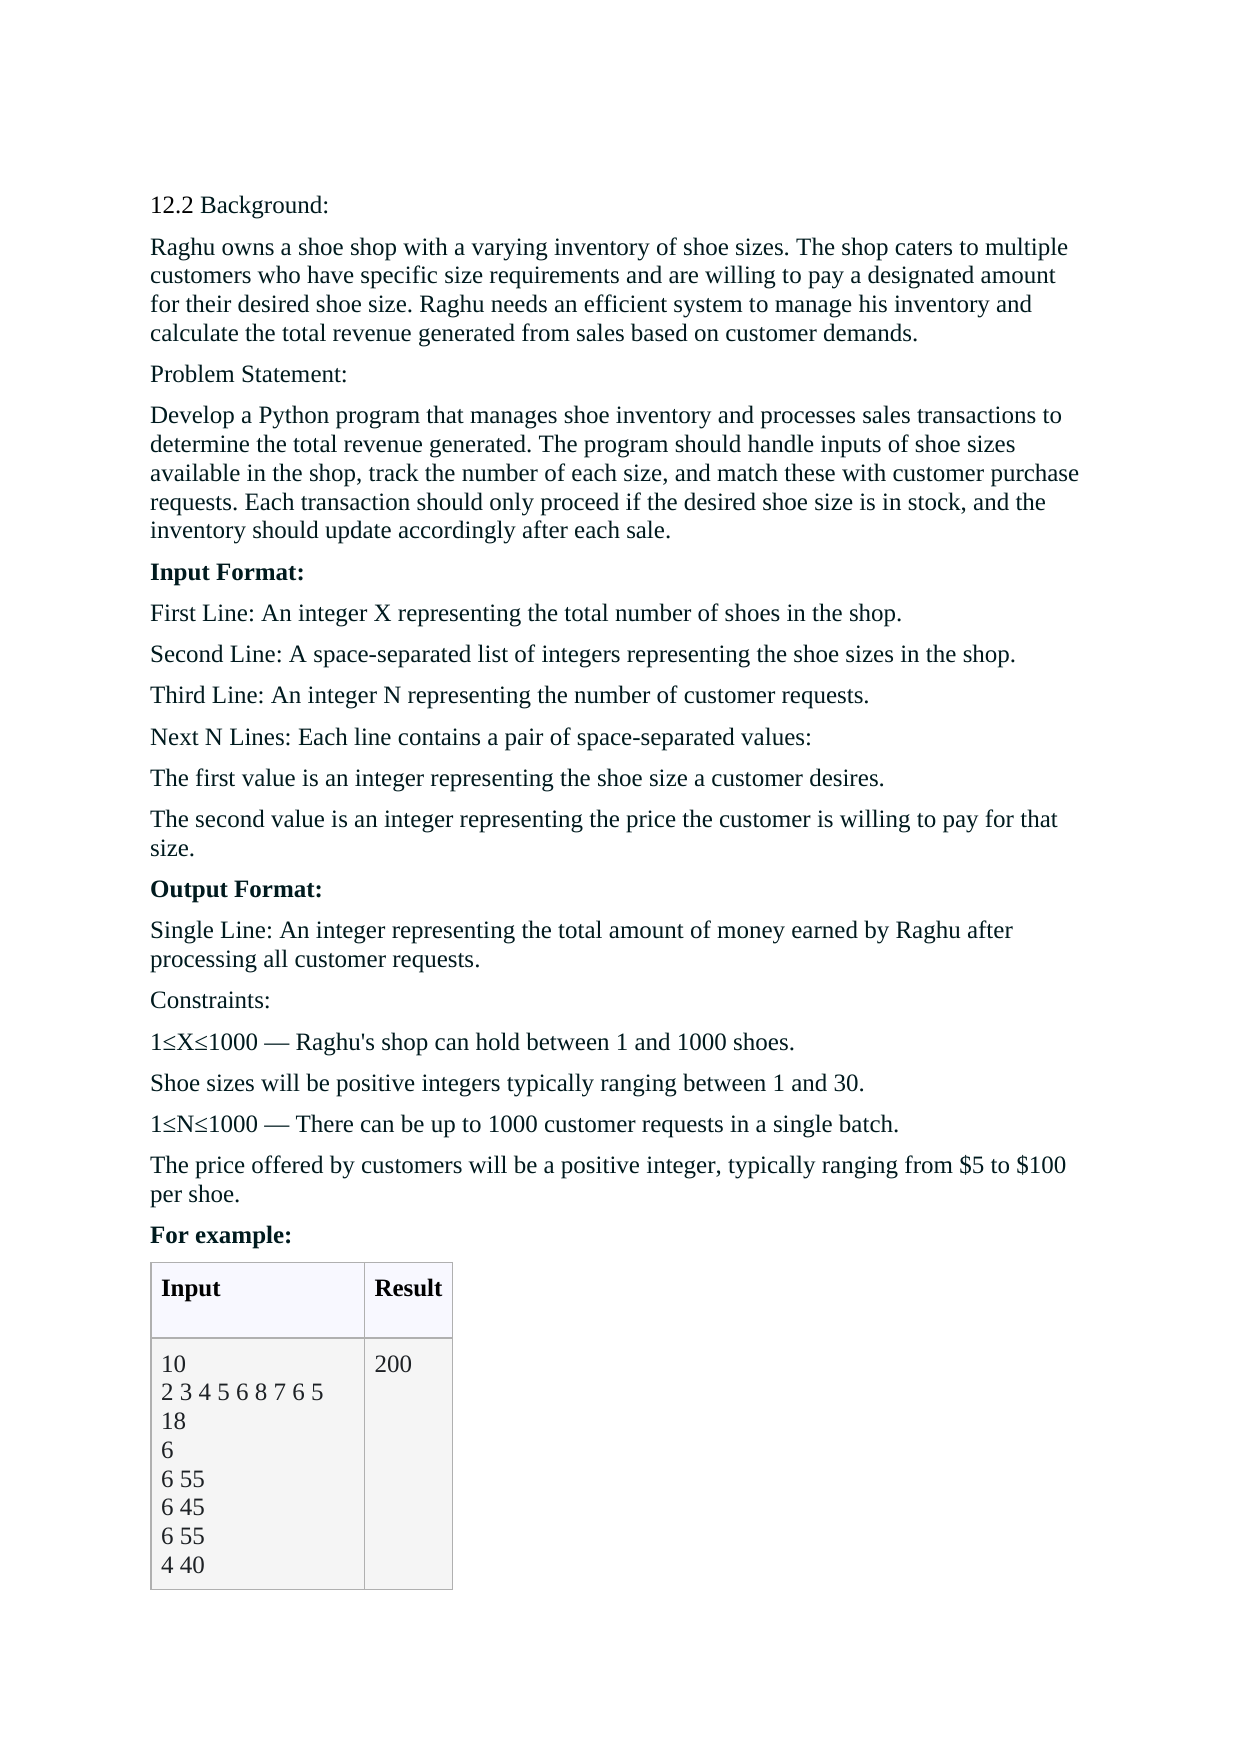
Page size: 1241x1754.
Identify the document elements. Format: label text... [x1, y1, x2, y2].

text 1≤N≤1000 — There can be up to 1000 customer requests in a single batch. [150, 1109, 1090, 1138]
text For example: [150, 1221, 1090, 1249]
text Second Line: A space-separated list of integers representing the shoe sizes in the shop. [150, 639, 1090, 668]
text First Line: An integer X representing the total number of shoes in the shop. [150, 598, 1090, 627]
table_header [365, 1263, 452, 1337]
text Raghu owns a shoe shop with a varying inventory of shoe sizes. The shop caters to multiple customers who have specific size requirements and are willing to pay a designated amount for their desired shoe size. Raghu needs an efficient system to manage his inventory and calculate the total revenue generated from sales based on customer demands. [150, 232, 1090, 347]
text Output Format: [150, 874, 1090, 903]
text 1≤X≤1000 — Raghu's shop can hold between 1 and 1000 shoes. [150, 1027, 1090, 1056]
text Constraints: [150, 986, 1090, 1014]
text Next N Lines: Each line contains a pair of space-separated values: [150, 722, 1090, 751]
text Third Line: An integer N representing the number of customer requests. [150, 681, 1090, 709]
text Shoe sizes will be positive integers typically ranging between 1 and 30. [150, 1068, 1090, 1097]
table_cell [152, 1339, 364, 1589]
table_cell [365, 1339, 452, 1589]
text The second value is an integer representing the price the customer is willing to pay for that size. [150, 804, 1090, 862]
text 12.2 Background: [150, 191, 1090, 219]
text Input Format: [150, 557, 1090, 586]
text Single Line: An integer representing the total amount of money earned by Raghu after processing all customer requests. [150, 916, 1090, 973]
text The first value is an integer representing the shoe size a customer desires. [150, 763, 1090, 792]
text Develop a Python program that manages shoe inventory and processes sales transactions to determine the total revenue generated. The program should handle inputs of shoe sizes available in the shop, track the number of each size, and match these with customer purchase requests. Each transaction should only proceed if the desired shoe size is in stock, and the inventory should update accordingly after each sale. [150, 401, 1090, 544]
text The price offered by customers will be a positive integer, typically ranging from $5 to $100 per shoe. [150, 1151, 1090, 1208]
text Problem Statement: [150, 359, 1090, 388]
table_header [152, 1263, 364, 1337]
